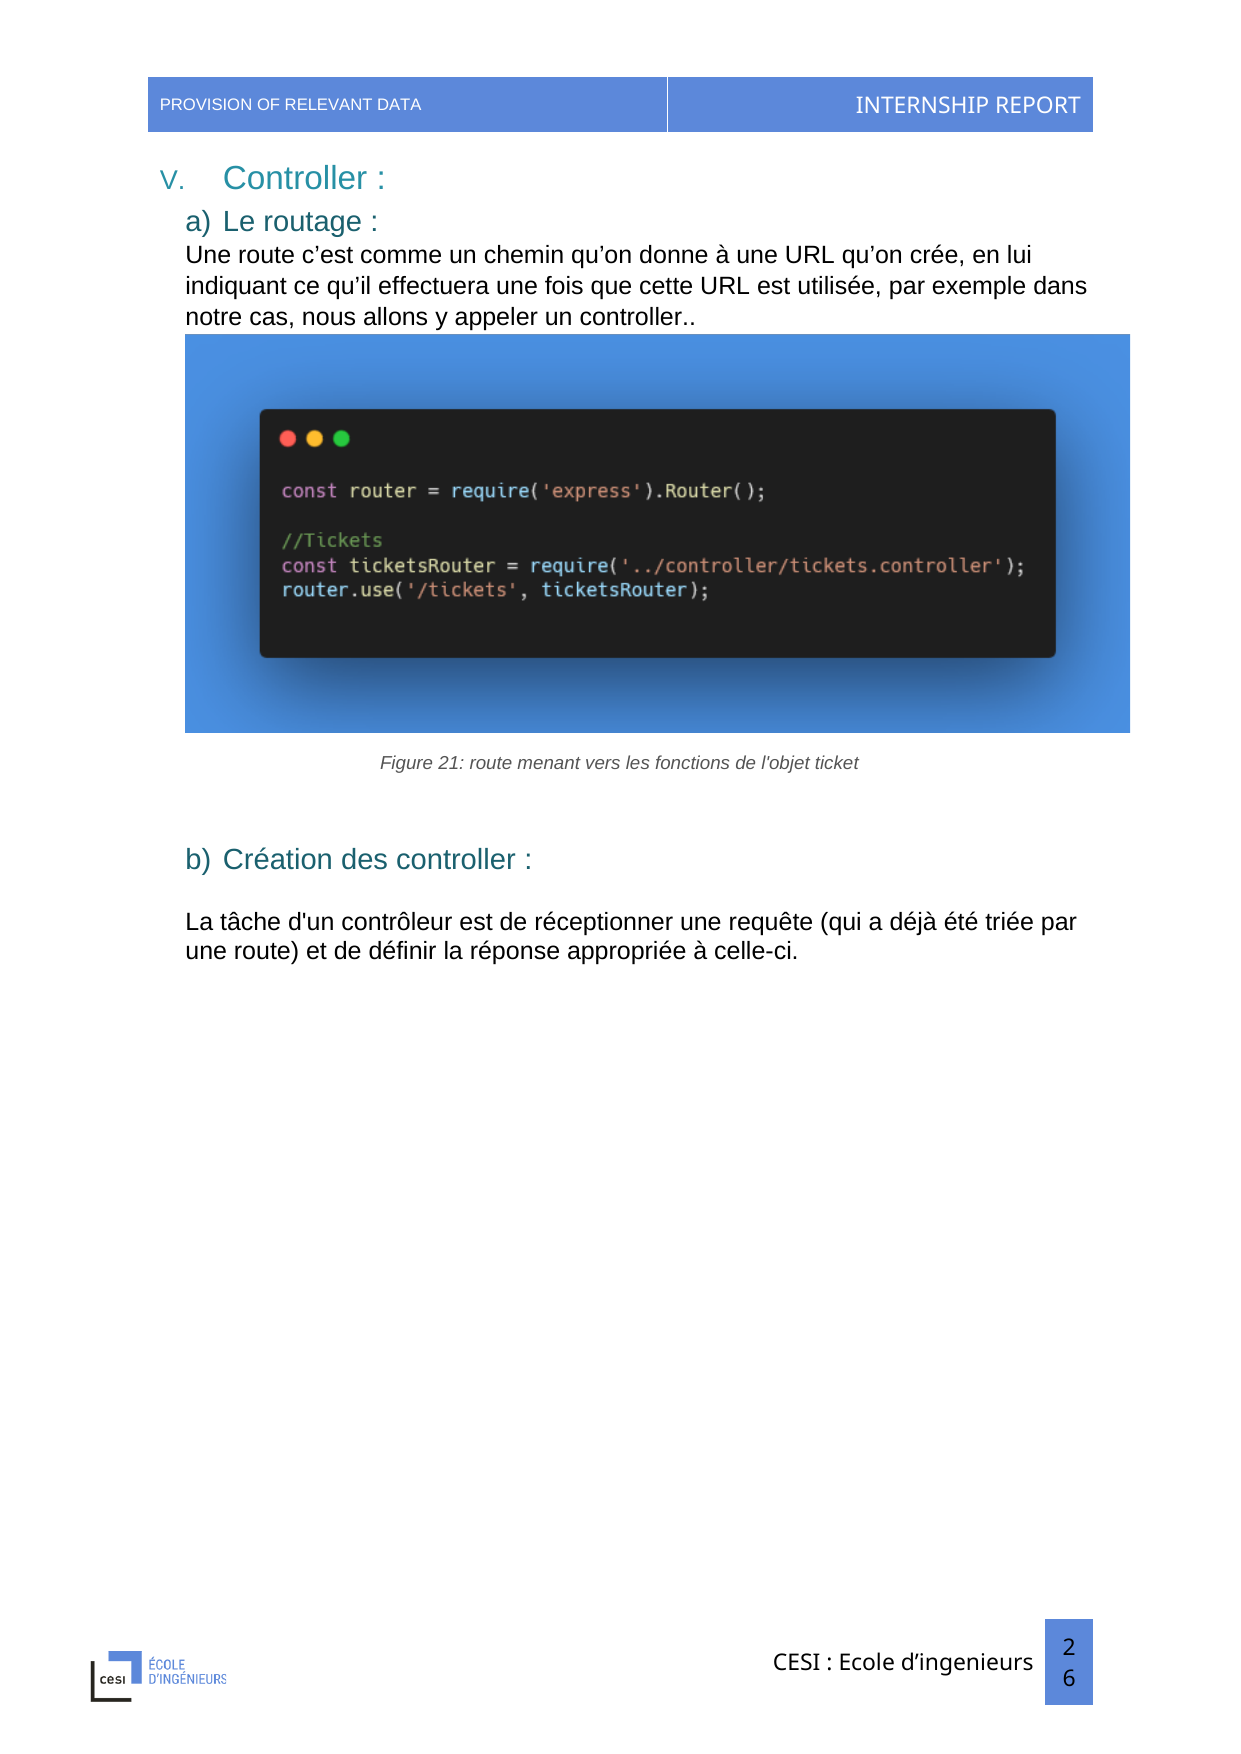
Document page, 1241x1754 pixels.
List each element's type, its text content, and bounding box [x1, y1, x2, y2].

subtitle Controller : [185, 158, 1093, 197]
text Figure 21: route menant vers les fonctions de l'objet ticket [148, 752, 1093, 773]
subtitle Le routage : [185, 204, 1093, 237]
text Une route c’est comme un chemin qu’on donne à une URL qu’on crée, en lui indiquant ce qu’il effectuera une fois que cette URL est utilisée, par exemple dans notre cas, nous allons y appeler un controller.. [185, 240, 1093, 333]
picture [185, 333, 1130, 733]
picture [90, 1651, 227, 1702]
text La tâche d'un contrôleur est de réceptionner une requête (qui a déjà été triée par une route) et de définir la réponse appropriée à celle-ci. [185, 907, 1093, 965]
subtitle Création des controller : [185, 842, 1093, 876]
